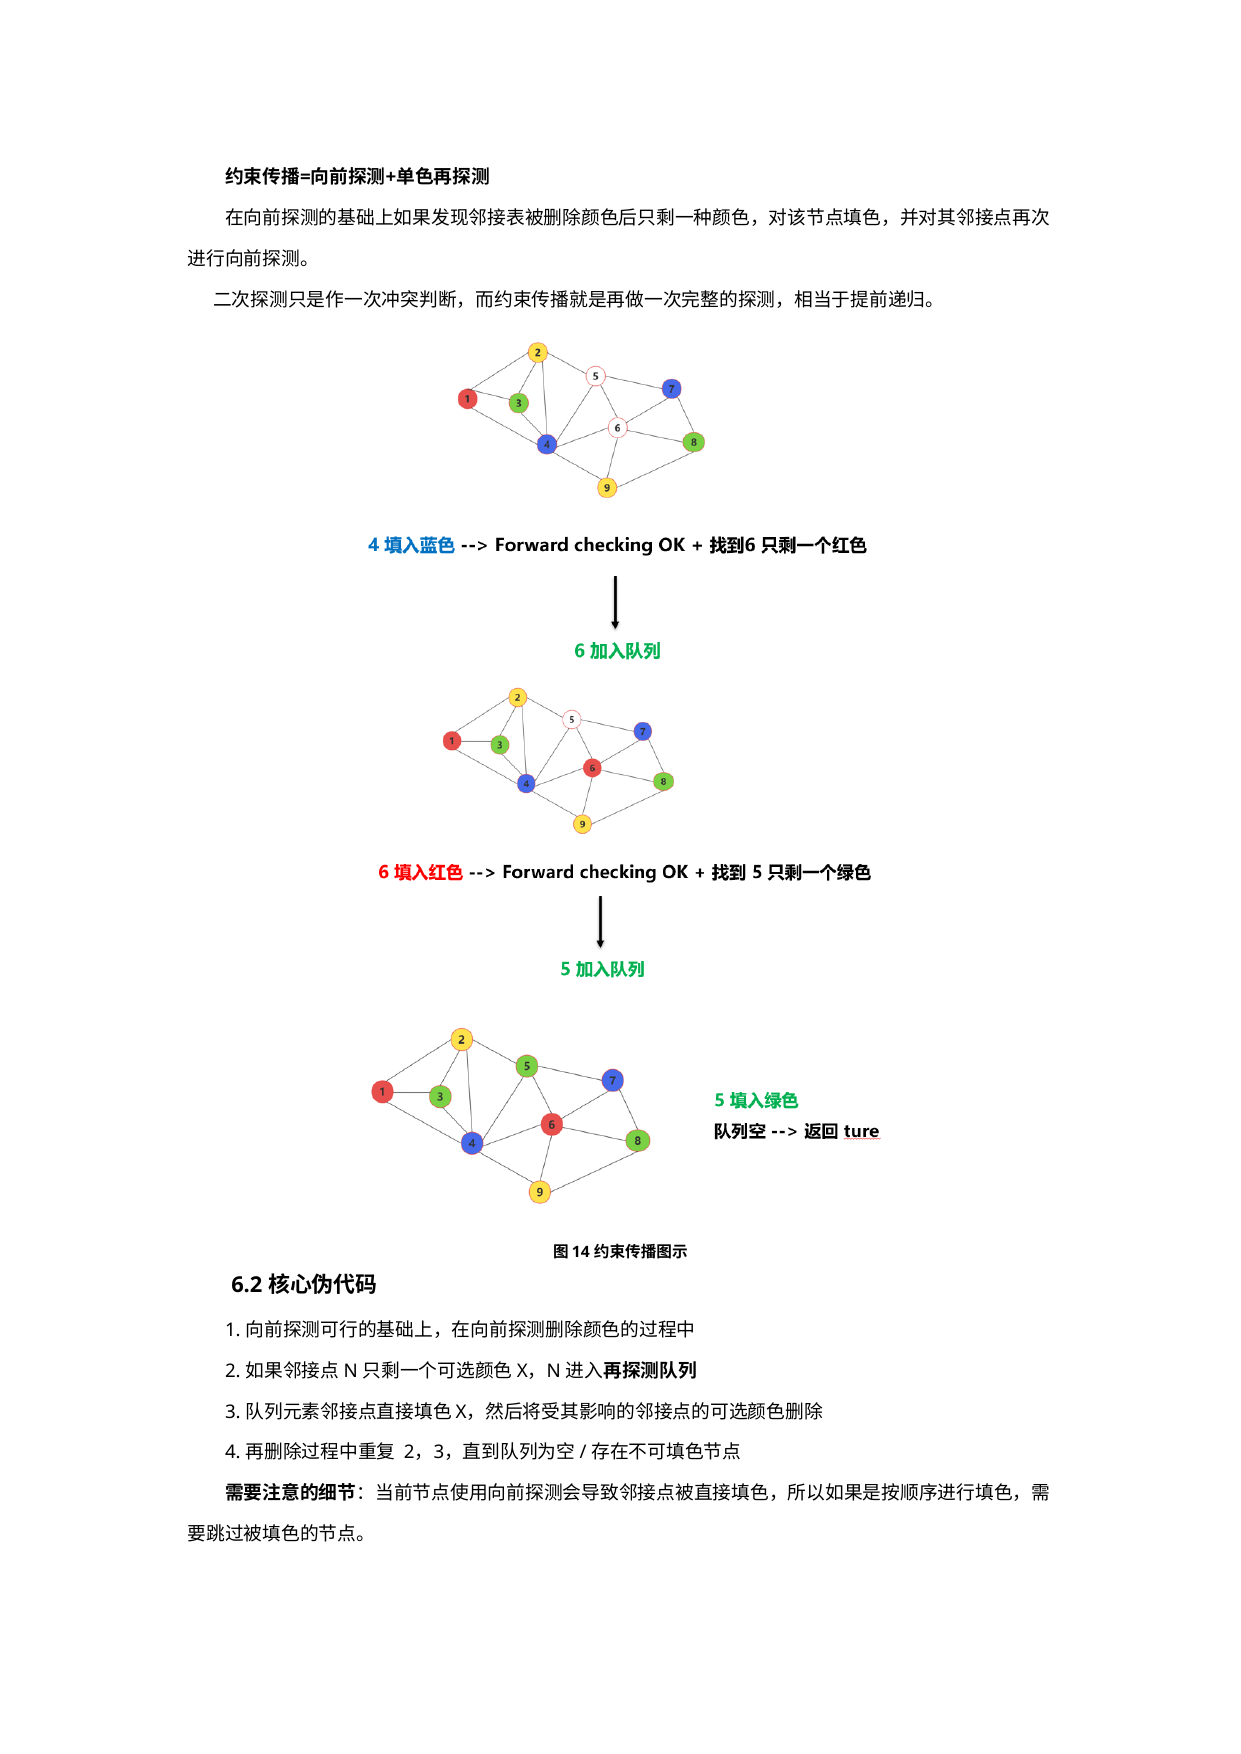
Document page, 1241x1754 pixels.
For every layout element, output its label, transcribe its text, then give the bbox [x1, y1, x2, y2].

text 4. 再删除过程中重复 2，3，直到队列为空 / 存在不可填色节点 [187, 1437, 1053, 1464]
text 二次探测只是作一次冲突判断，而约束传播就是再做一次完整的探测，相当于提前递归。 [187, 284, 1053, 311]
text 需要注意的细节：当前节点使用向前探测会导致邻接点被直接填色，所以如果是按顺序进行填色，需要跳过被填色的节点。 [187, 1478, 1053, 1546]
text 约束传播=向前探测+单色再探测 [187, 162, 1053, 189]
text 2. 如果邻接点 N 只剩一个可选颜色 X，N 进入再探测队列 [187, 1356, 1053, 1383]
text 图14 约束传播图示 [187, 1235, 1053, 1267]
text 在向前探测的基础上如果发现邻接表被删除颜色后只剩一种颜色，对该节点填色，并对其邻接点再次进行向前探测。 [187, 203, 1053, 271]
text 3. 队列元素邻接点直接填色X，然后将受其影响的邻接点的可选颜色删除 [187, 1396, 1053, 1424]
picture [336, 1007, 904, 1227]
title 6.2 核心伪代码 [187, 1267, 1053, 1299]
text 1. 向前探测可行的基础上，在向前探测删除颜色的过程中 [187, 1315, 1053, 1342]
picture [353, 682, 888, 997]
picture [341, 325, 899, 672]
